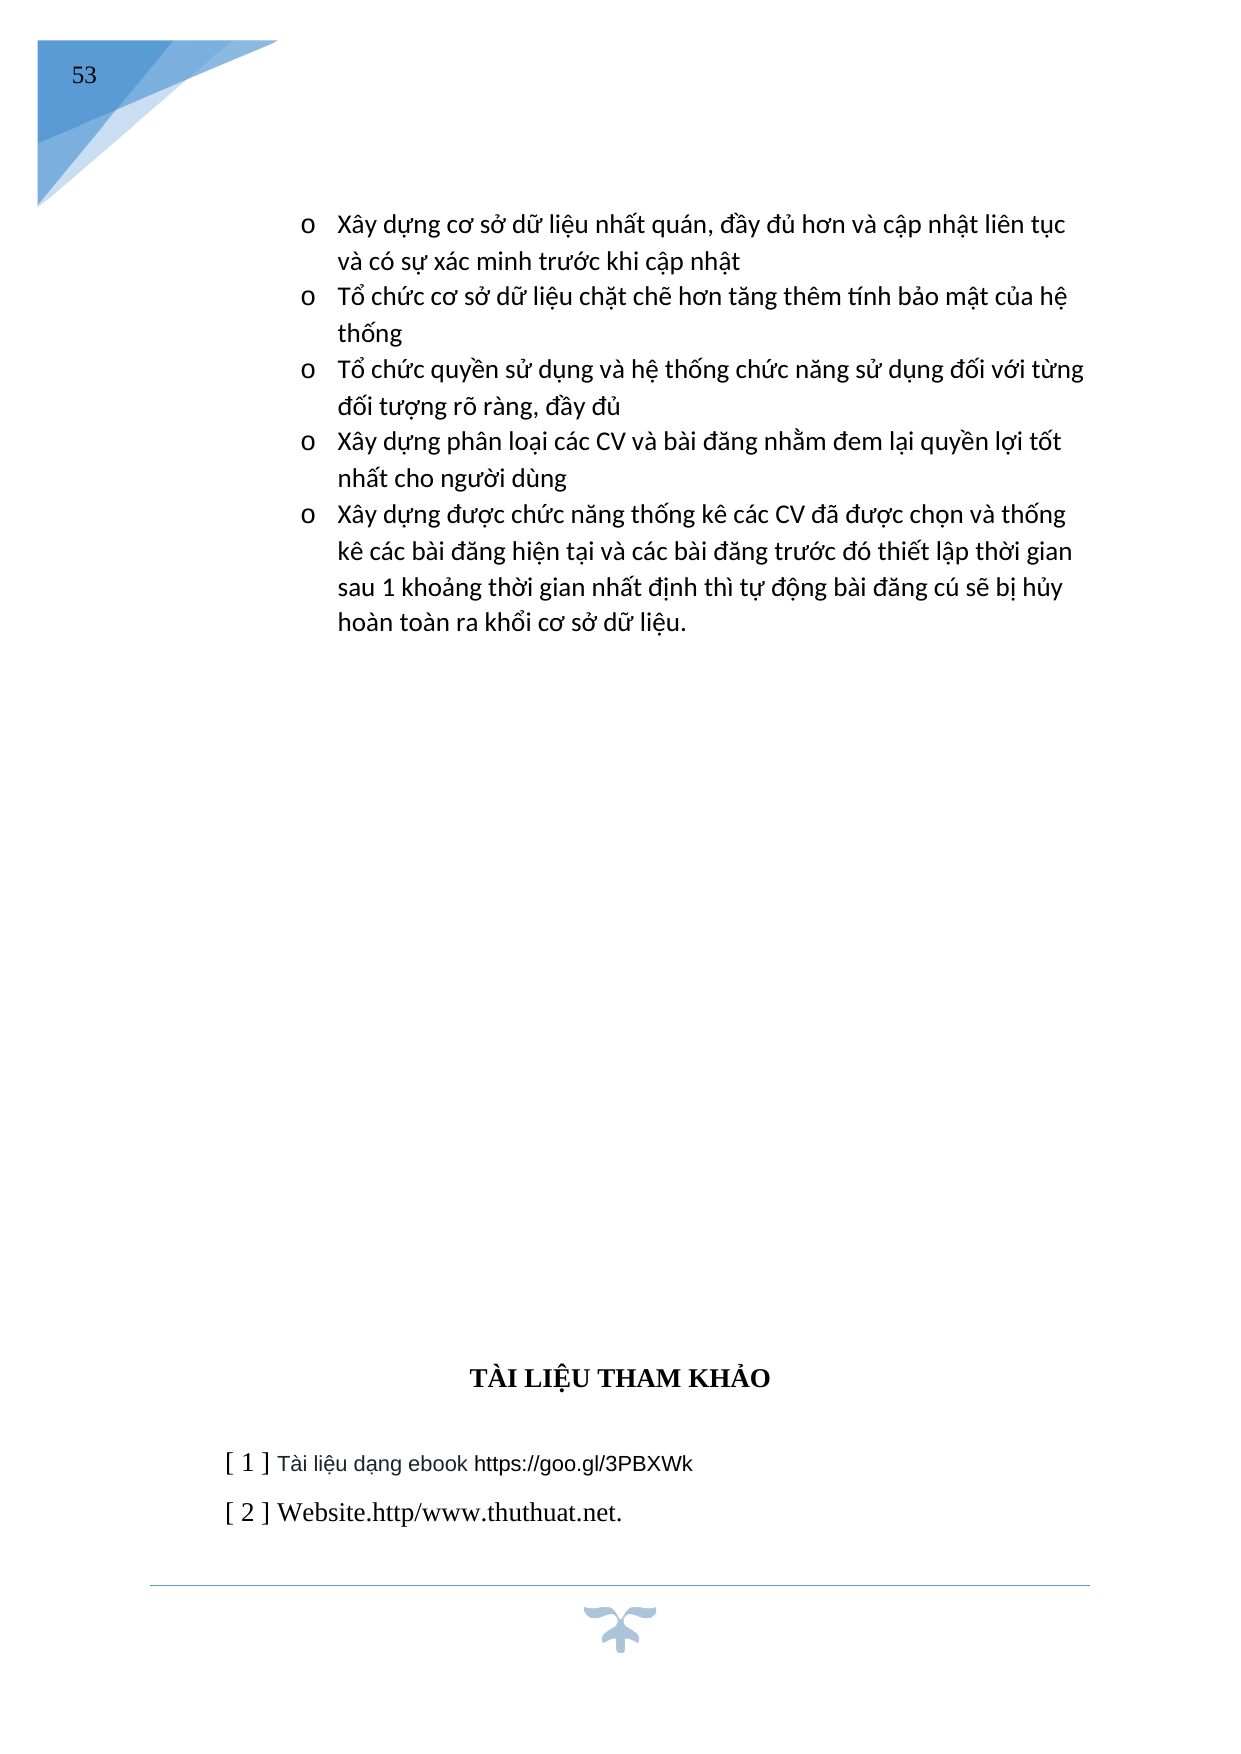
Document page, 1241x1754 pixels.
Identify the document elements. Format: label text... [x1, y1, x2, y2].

text TÀI LIỆU THAM KHẢO [150, 1362, 1090, 1393]
list Tổ chức quyền sử dụng và hệ thống chức năng sử dụng đối với từng đối tượng rõ ràng, đầy đủ [300, 352, 1090, 422]
list Tổ chức cơ sở dữ liệu chặt chẽ hơn tăng thêm tính bảo mật của hệ thống [300, 279, 1090, 349]
list Xây dựng phân loại các CV và bài đăng nhằm đem lại quyền lợi tốt nhất cho người dùng [300, 424, 1090, 494]
text [ 2 ] Website.http/www.thuthuat.net. [150, 1496, 1090, 1527]
list Xây dựng được chức năng thống kê các CV đã được chọn và thống kê các bài đăng hiện tại và các bài đăng trước đó thiết lập thời gian sau 1 khoảng thời gian nhất định thì tự động bài đăng cú sẽ bị hủy hoàn toàn ra khổi cơ sở dữ liệu. [300, 497, 1090, 638]
list [ 1 ] Tài liệu dạng ebook https://goo.gl/3PBXWk [225, 1446, 1090, 1477]
list Xây dựng cơ sở dữ liệu nhất quán, đầy đủ hơn và cập nhật liên tục và có sự xác minh trước khi cập nhật [300, 207, 1090, 277]
picture [37, 40, 279, 209]
